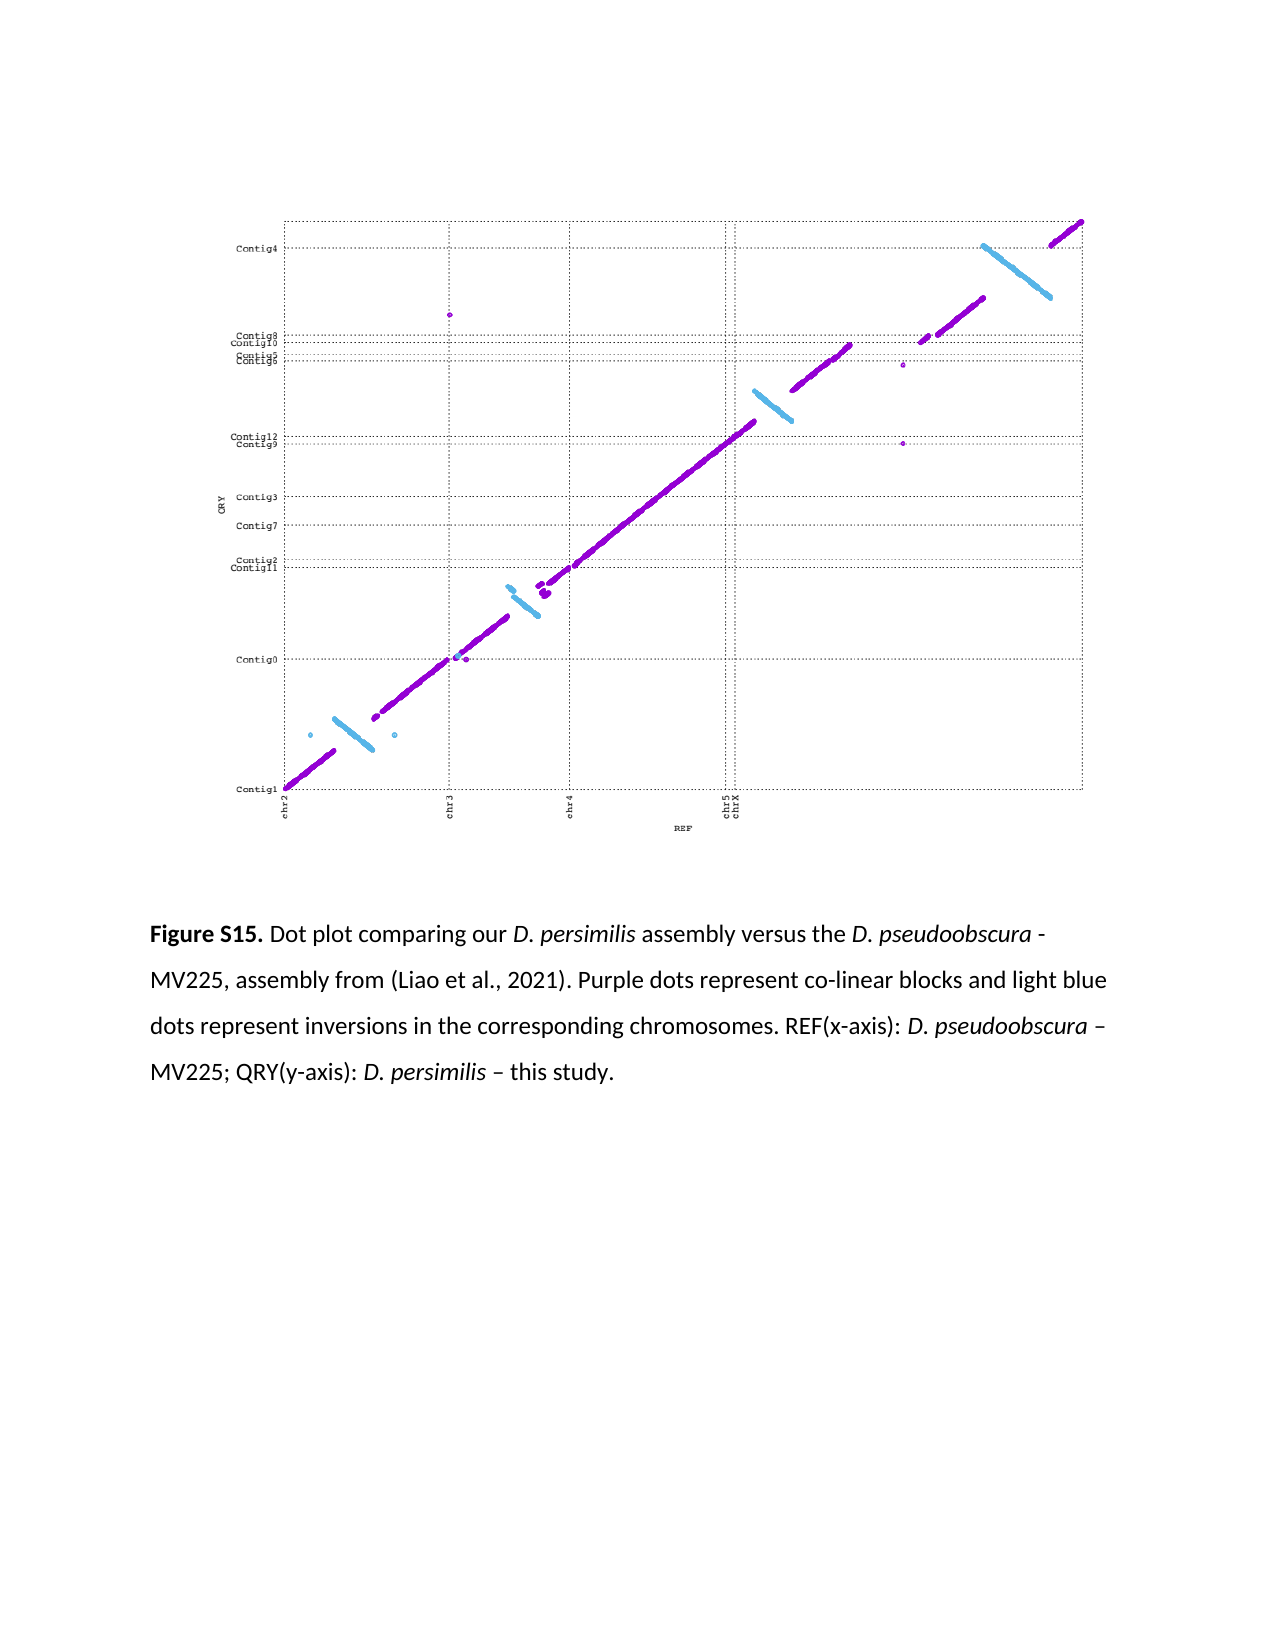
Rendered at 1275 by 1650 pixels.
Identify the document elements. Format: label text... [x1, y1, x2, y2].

text Figure S15. Dot plot comparing our D. persimilis assembly versus the D. pseudoobscura -MV225, assembly from (Liao et al., 2021). Purple dots represent co-linear blocks and light blue dots represent inversions in the corresponding chromosomes. REF(x-axis): D. pseudoobscura – MV225; QRY(y-axis): D. persimilis – this study. [150, 919, 1125, 1086]
